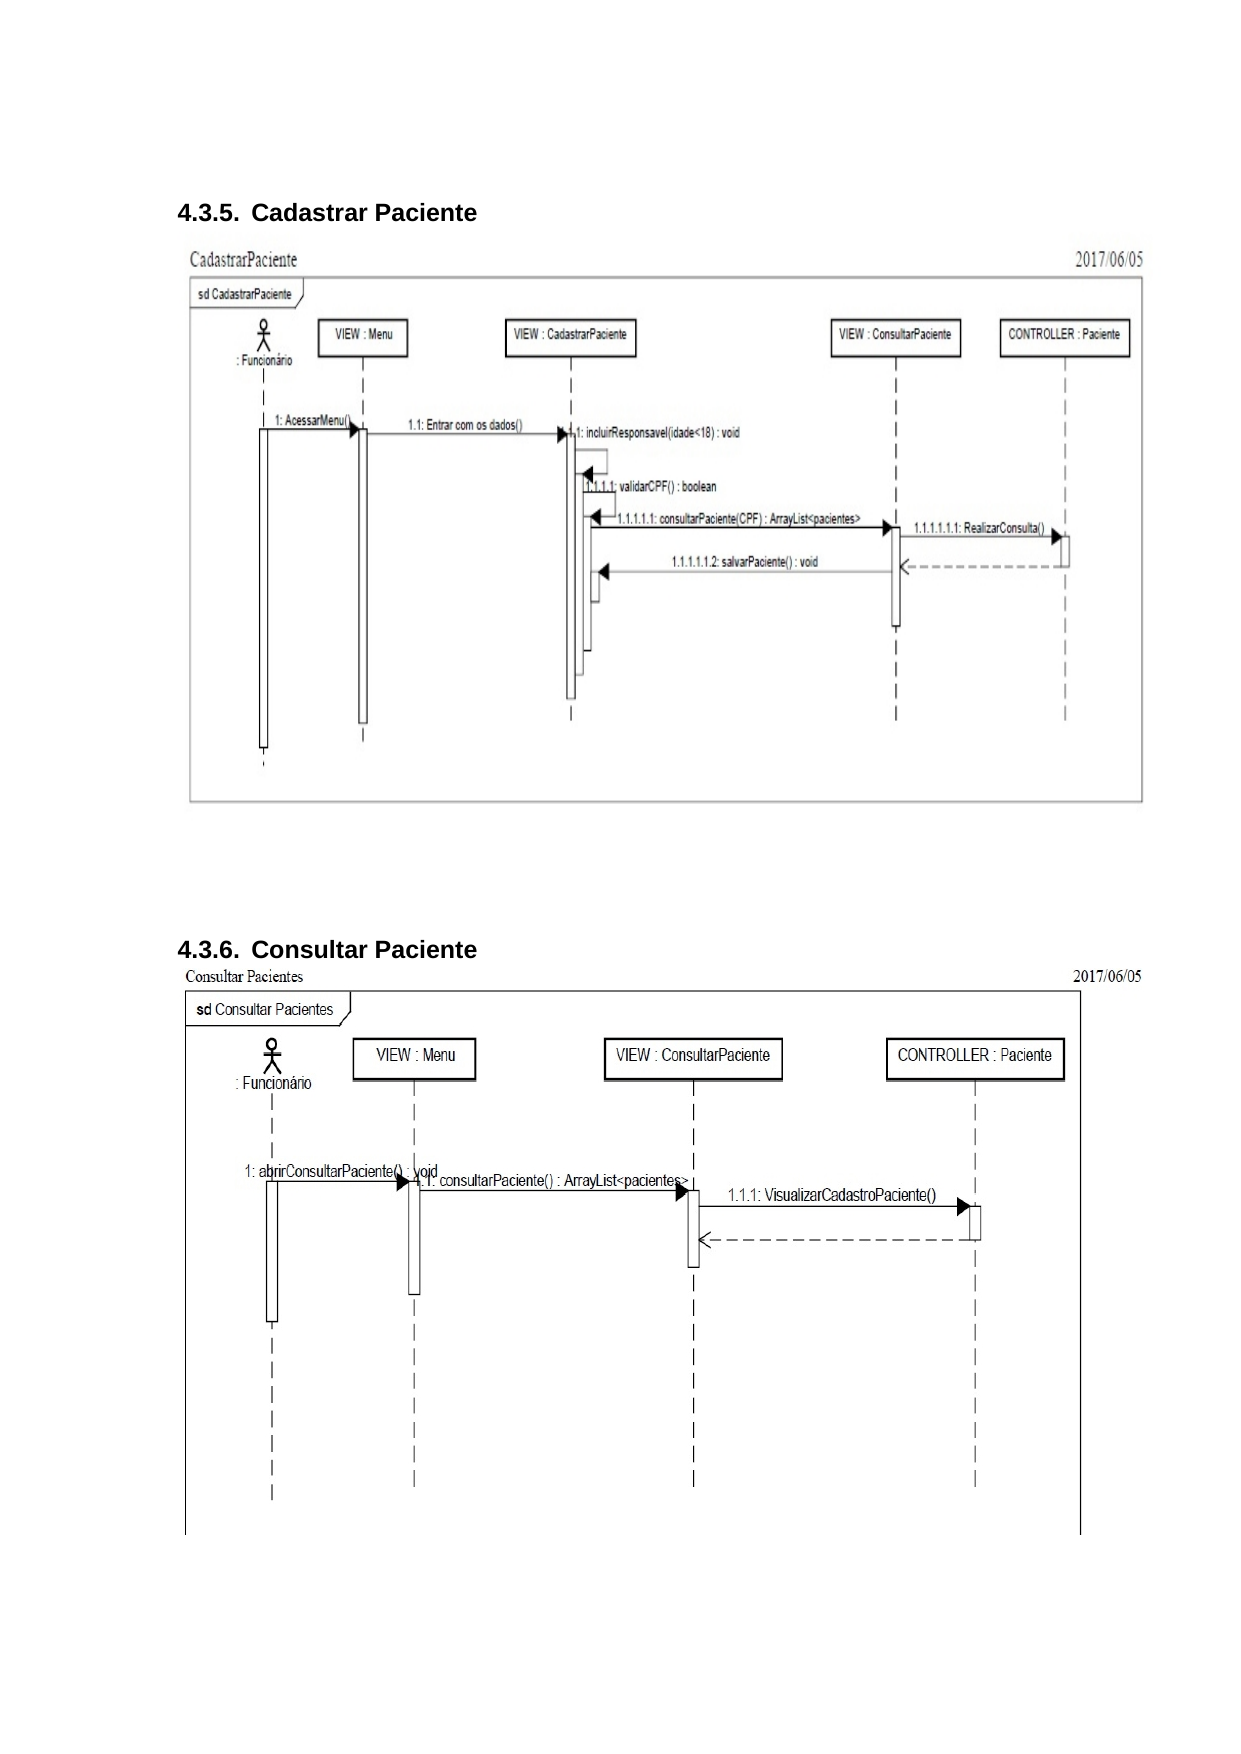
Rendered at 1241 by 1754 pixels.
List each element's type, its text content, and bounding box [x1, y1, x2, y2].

subtitle Cadastrar Paciente [177, 198, 1122, 227]
picture [177, 231, 1167, 844]
subtitle Consultar Paciente [177, 936, 1122, 964]
picture [177, 968, 1151, 1535]
